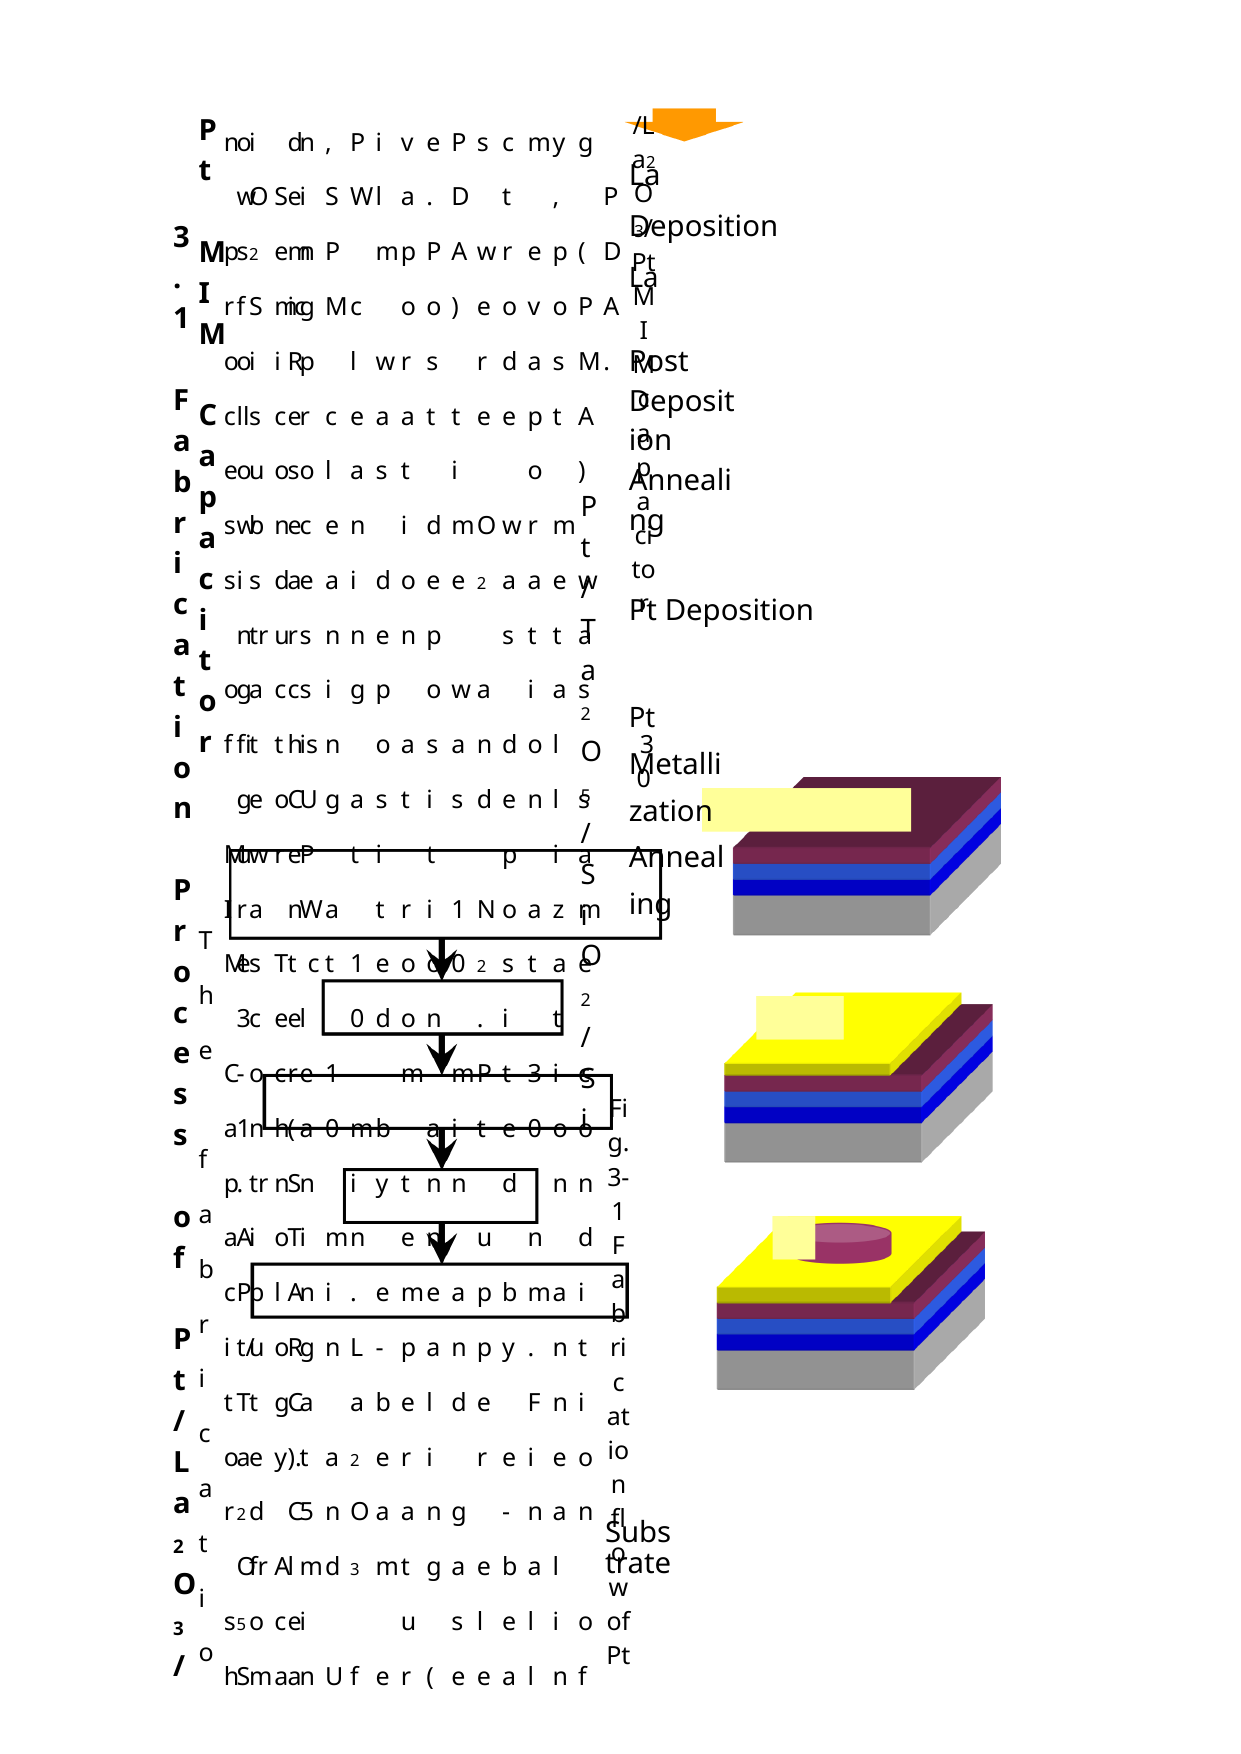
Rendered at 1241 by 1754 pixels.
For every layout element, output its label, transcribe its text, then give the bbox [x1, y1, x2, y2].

picture [506, 1289, 514, 1299]
picture [716, 1214, 986, 1390]
picture [230, 847, 236, 859]
picture [658, 900, 663, 912]
picture [506, 906, 513, 916]
picture [290, 1026, 299, 1175]
picture [454, 956, 462, 970]
picture [277, 1021, 287, 1125]
picture [631, 847, 636, 858]
picture [277, 1125, 287, 1180]
picture [229, 853, 236, 968]
picture [291, 1176, 299, 1184]
picture [229, 1190, 236, 1319]
picture [239, 862, 249, 962]
picture [239, 1024, 249, 1237]
picture [302, 847, 325, 1319]
picture [352, 847, 375, 1319]
picture [404, 960, 411, 970]
picture [251, 847, 274, 1319]
picture [634, 849, 640, 858]
picture [277, 956, 287, 1017]
picture [290, 862, 299, 906]
picture [239, 966, 249, 1020]
picture [239, 1240, 249, 1285]
picture [243, 847, 249, 861]
picture [327, 847, 350, 1319]
picture [504, 964, 511, 970]
picture [251, 964, 258, 970]
picture [583, 1077, 591, 1086]
picture [290, 1190, 299, 1228]
picture [481, 1066, 488, 1073]
picture [253, 1070, 260, 1080]
picture [290, 1182, 297, 1190]
text 30 [631, 727, 656, 794]
picture [277, 1180, 287, 1235]
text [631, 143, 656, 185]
picture [584, 947, 597, 963]
picture [430, 960, 437, 970]
picture [239, 1292, 249, 1319]
picture [353, 1011, 361, 1025]
picture [239, 1011, 247, 1025]
picture [229, 1180, 235, 1190]
picture [229, 1082, 236, 1180]
picture [404, 1015, 411, 1025]
picture [229, 1066, 236, 1080]
picture [454, 847, 477, 1319]
picture [702, 777, 1003, 936]
picture [278, 1234, 285, 1244]
picture [277, 1244, 287, 1319]
picture [290, 1230, 299, 1292]
picture [555, 847, 578, 1319]
picture [530, 1121, 538, 1135]
picture [582, 1234, 589, 1244]
picture [277, 847, 287, 954]
text Fig.3-1 Fabrication flow of Pt/La2O3/Pt MIM capacitor [631, 363, 656, 620]
picture [530, 1066, 538, 1080]
picture [290, 1295, 299, 1319]
picture [403, 847, 426, 1319]
picture [241, 1285, 248, 1292]
picture [504, 847, 527, 1319]
picture [304, 847, 311, 854]
picture [378, 847, 401, 1319]
picture [580, 847, 663, 1319]
picture [583, 873, 591, 882]
picture [328, 1121, 336, 1135]
picture [379, 1125, 387, 1135]
picture [290, 906, 299, 1015]
picture [229, 962, 236, 1065]
text Fig.3-1 Fabrication flow of Pt/La2O3/Pt MIM capacitor [606, 1090, 631, 1671]
picture [428, 847, 451, 1319]
picture [556, 1125, 563, 1135]
picture [530, 847, 552, 1319]
picture [480, 1289, 488, 1299]
picture [704, 859, 712, 865]
picture [253, 1289, 261, 1299]
picture [624, 107, 744, 143]
picture [479, 847, 502, 1319]
picture [583, 1125, 589, 1135]
picture [506, 851, 514, 861]
picture [506, 1180, 513, 1190]
picture [722, 991, 994, 1163]
picture [379, 1015, 386, 1025]
